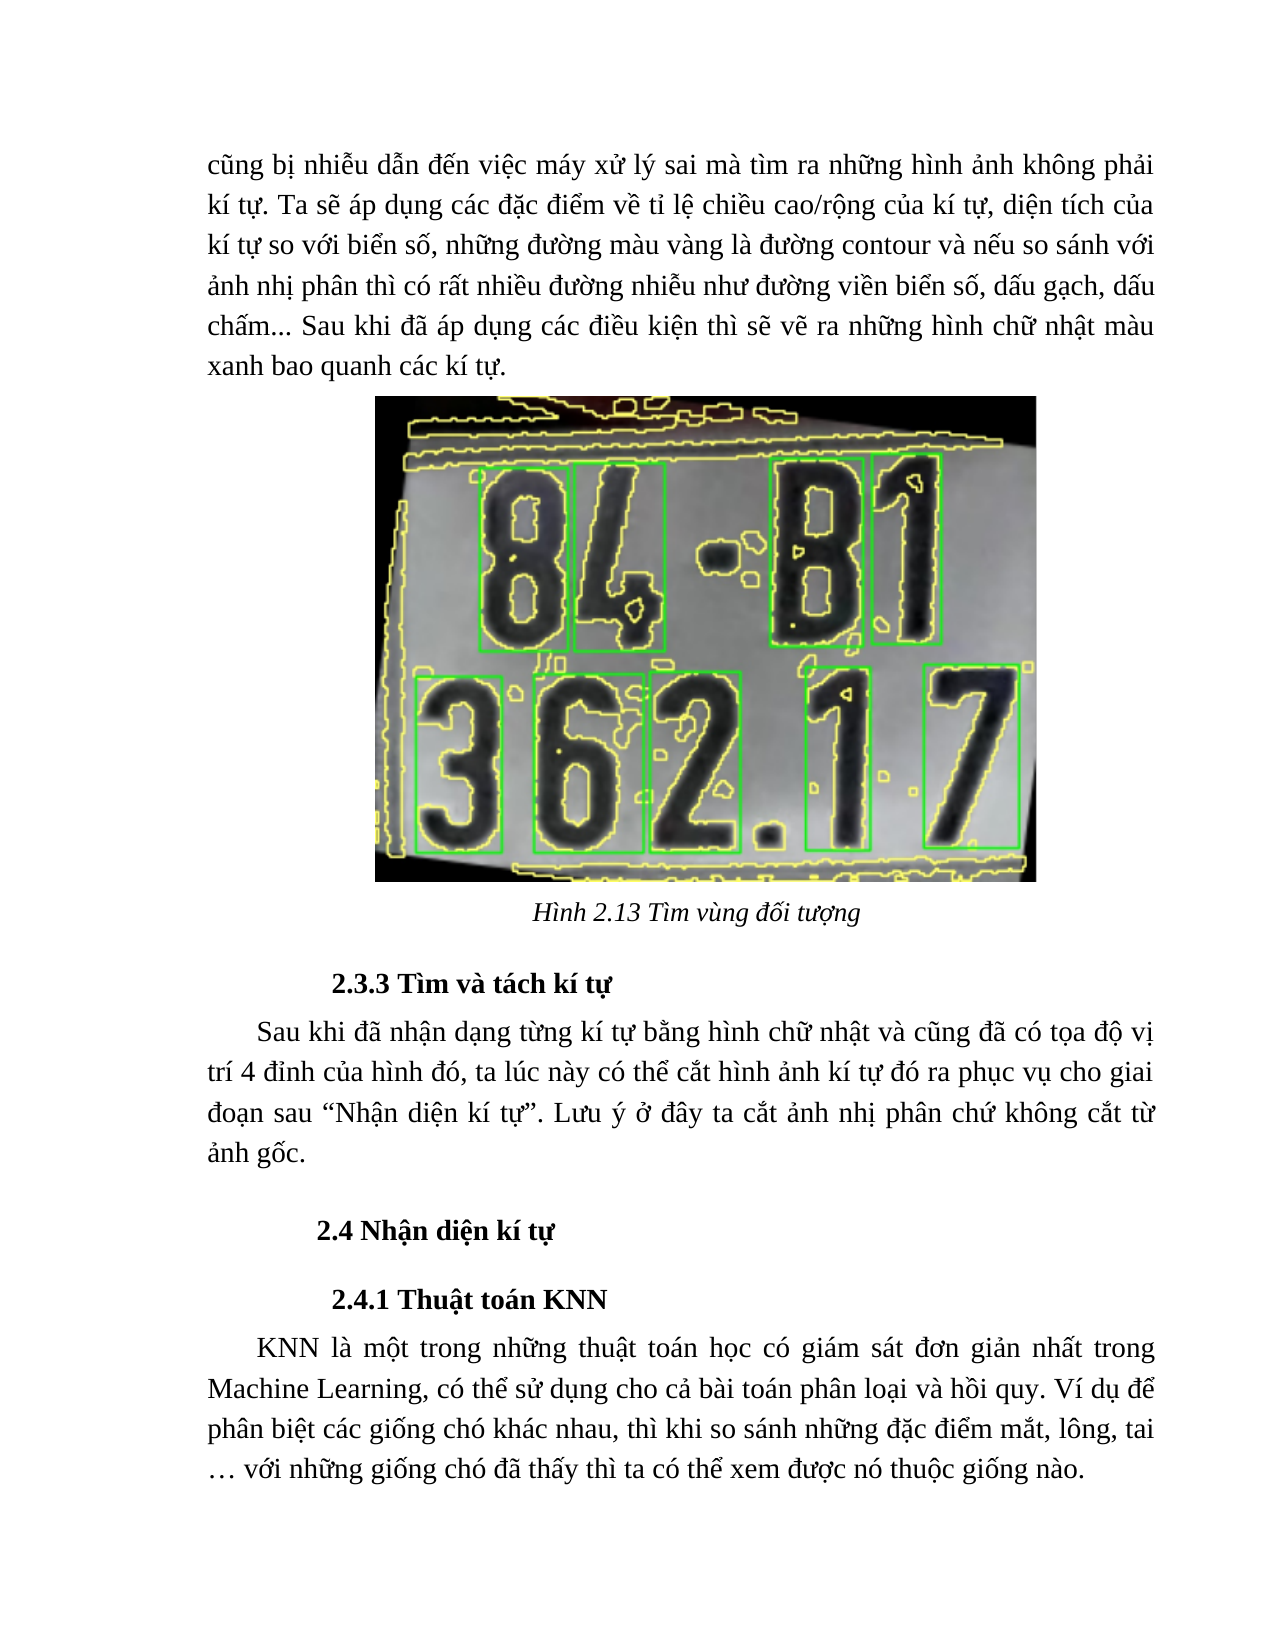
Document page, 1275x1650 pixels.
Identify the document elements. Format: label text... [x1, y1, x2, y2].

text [207, 147, 1156, 382]
text Sau khi đã nhận dạng từng kí tự bằng hình chữ nhật và cũng đã có tọa độ vị trí 4 đỉnh của hình đó, ta lúc này có thể cắt hình ảnh kí tự đó ra phục vụ cho giai đoạn sau “Nhận diện kí tự”. Lưu ý ở đây ta cắt ảnh nhị phân chứ không cắt từ ảnh gốc. [207, 1014, 1156, 1168]
subtitle Nhận diện kí tự [267, 1213, 1156, 1246]
picture [375, 396, 1038, 882]
subtitle Thuật toán KNN [282, 1282, 1156, 1316]
text KNN là một trong những thuật toán học có giám sát đơn giản nhất trong Machine Learning, có thể sử dụng cho cả bài toán phân loại và hồi quy. Ví dụ để phân biệt các giống chó khác nhau, thì khi so sánh những đặc điểm mắt, lông, tai … với những giống chó đã thấy thì ta có thể xem được nó thuộc giống nào. [207, 1331, 1156, 1485]
subtitle Tìm và tách kí tự [282, 966, 1156, 999]
